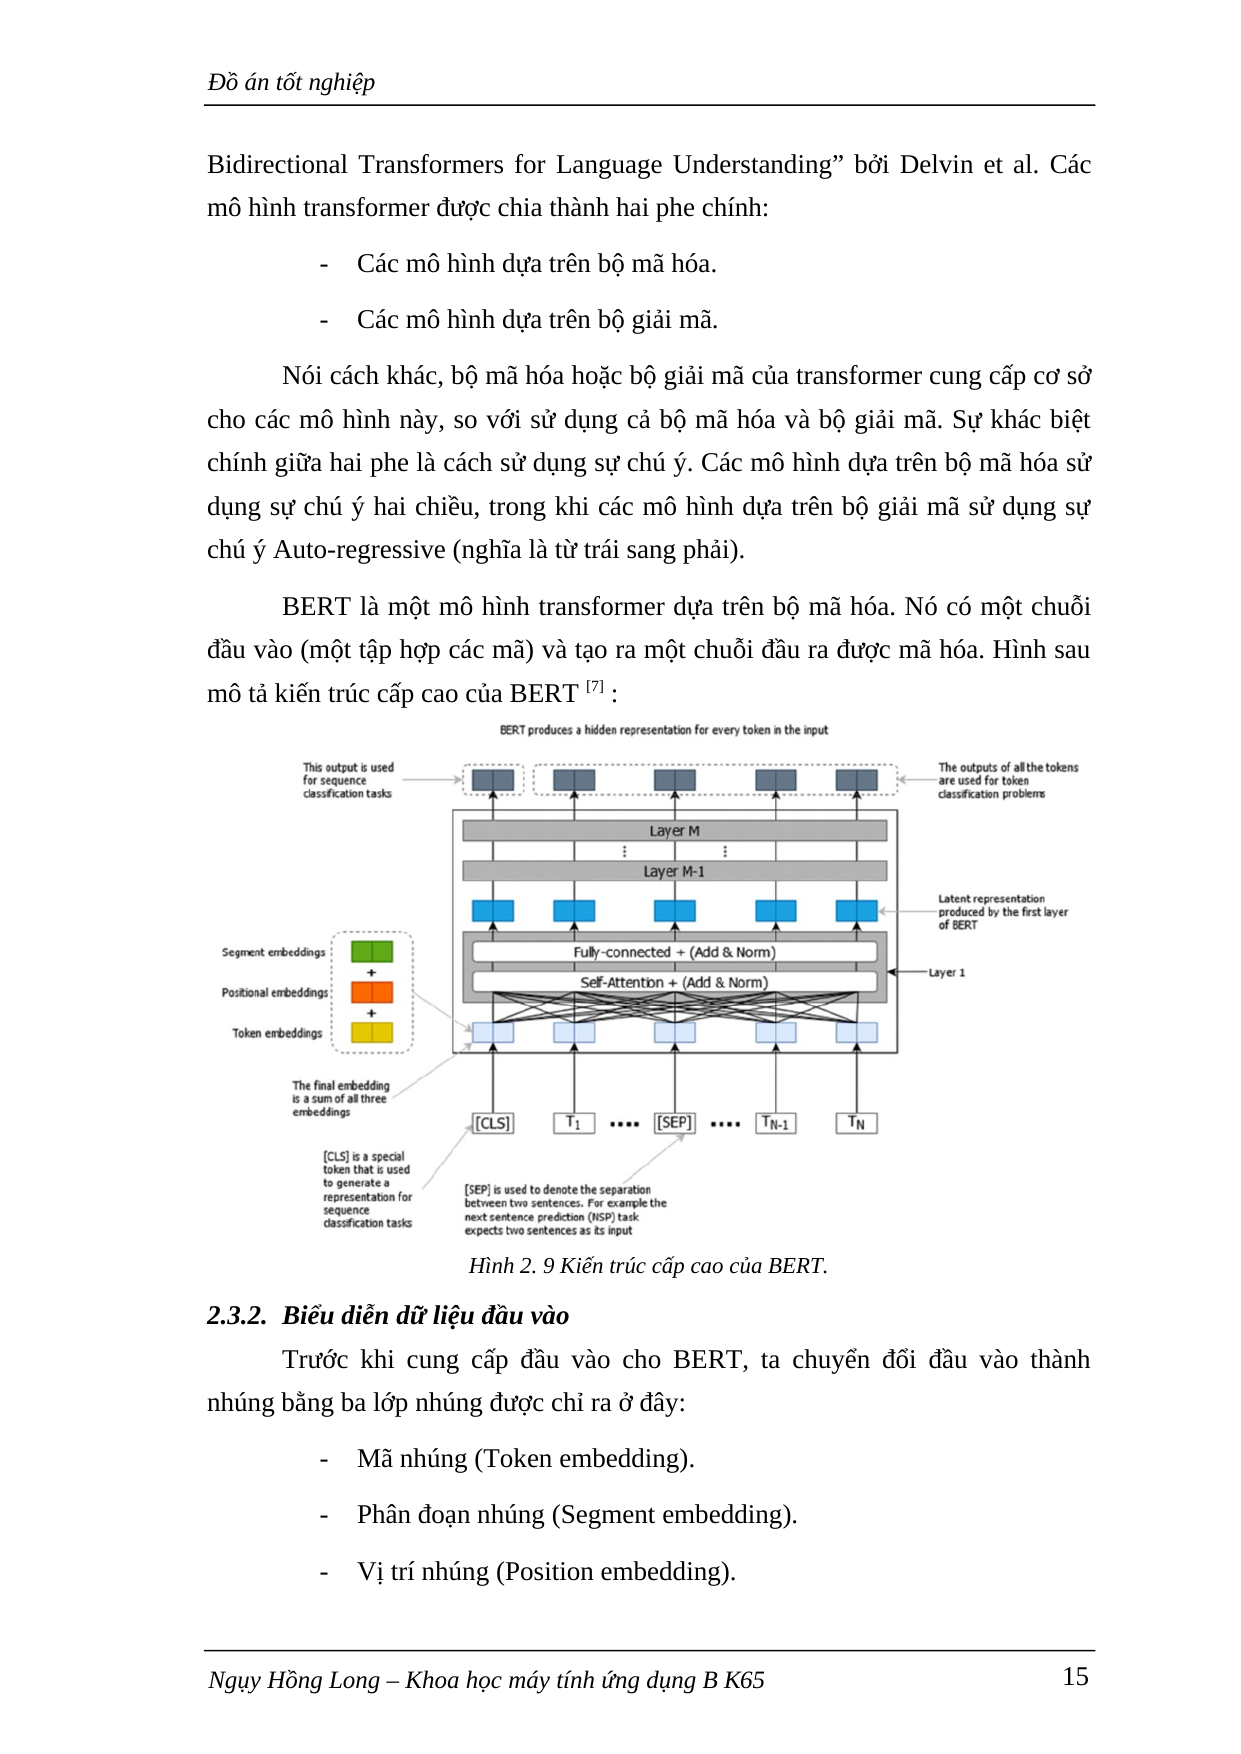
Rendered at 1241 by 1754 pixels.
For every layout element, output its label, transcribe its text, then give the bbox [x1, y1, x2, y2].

list Mã nhúng (Token embedding). [319, 1442, 1092, 1474]
list Các mô hình dựa trên bộ mã hóa. [319, 247, 1092, 278]
subtitle Biểu diễn dữ liệu đầu vào [207, 1299, 1092, 1330]
list Các mô hình dựa trên bộ giải mã. [319, 303, 1092, 334]
list Phân đoạn nhúng (Segment embedding). [319, 1498, 1092, 1530]
text BERT là một mô hình transformer dựa trên bộ mã hóa. Nó có một chuỗi đầu vào (một tập hợp các mã) và tạo ra một chuỗi đầu ra được mã hóa. Hình sau mô tả kiến trúc cấp cao của BERT [7] : [207, 589, 1092, 708]
text Trước khi cung cấp đầu vào cho BERT, ta chuyển đổi đầu vào thành nhúng bằng ba lớp nhúng được chỉ ra ở đây: [207, 1343, 1092, 1418]
text Nói cách khác, bộ mã hóa hoặc bộ giải mã của transformer cung cấp cơ sở cho các mô hình này, so với sử dụng cả bộ mã hóa và bộ giải mã. Sự khác biệt chính giữa hai phe là cách sử dụng sự chú ý. Các mô hình dựa trên bộ mã hóa sử dụng sự chú ý hai chiều, trong khi các mô hình dựa trên bộ giải mã sử dụng sự chú ý Auto-regressive (nghĩa là từ trái sang phải). [207, 359, 1092, 565]
list Vị trí nhúng (Position embedding). [319, 1554, 1092, 1586]
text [207, 148, 1092, 222]
text Hình 2. 9 Kiến trúc cấp cao của BERT. [207, 1252, 1092, 1278]
picture [220, 720, 1079, 1237]
